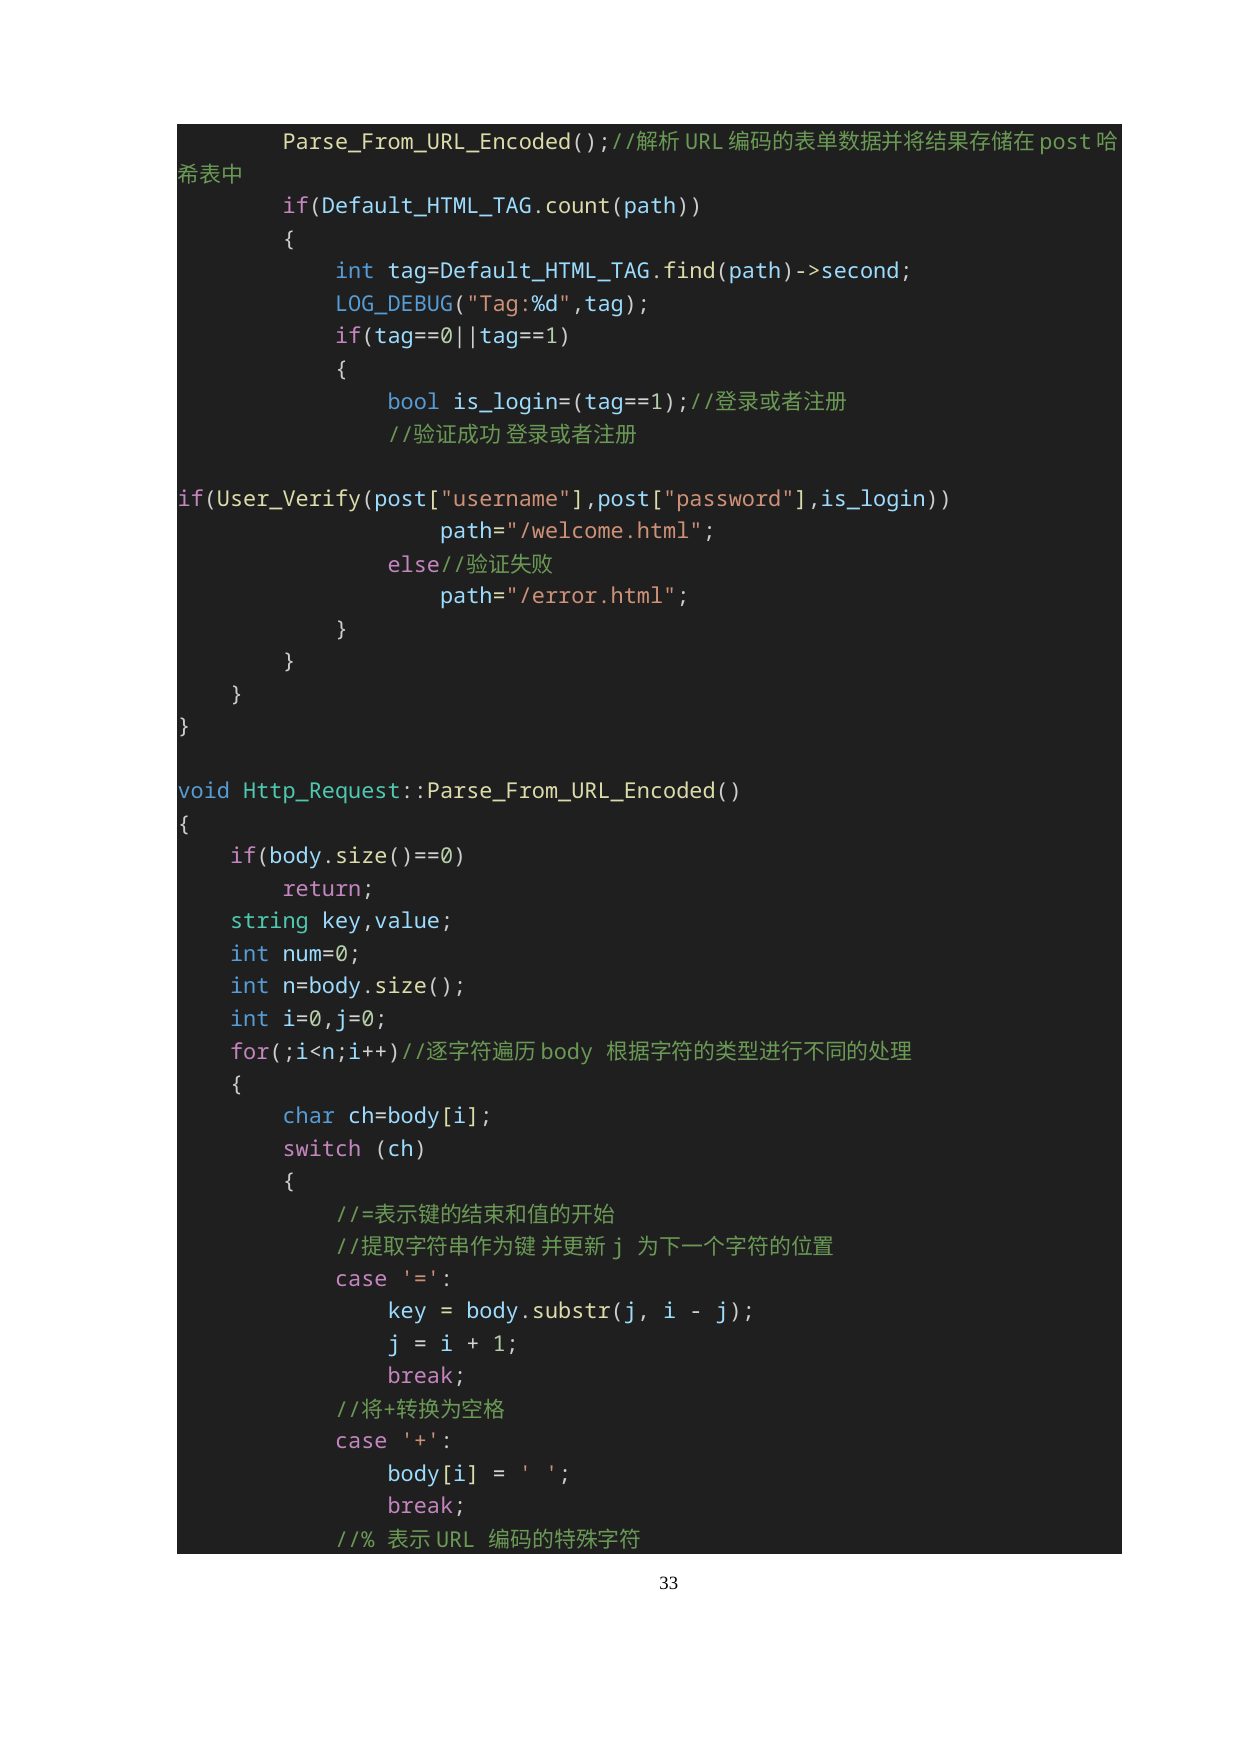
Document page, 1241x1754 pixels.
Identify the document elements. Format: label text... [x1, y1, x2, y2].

text bool is_login=(tag==1);//登录或者注册 [177, 384, 1122, 416]
text LOG_DEBUG("Tag:%d",tag); [177, 286, 1122, 319]
text } [177, 676, 1122, 709]
text int num=0; [177, 936, 1122, 969]
text break; [177, 1359, 1122, 1391]
text path="/welcome.html"; [177, 514, 1122, 546]
text path="/error.html"; [177, 579, 1122, 611]
text } [177, 644, 1122, 676]
text //验证成功 登录或者注册 [177, 416, 1122, 449]
text { [177, 221, 1122, 254]
text int n=body.size(); [177, 969, 1122, 1001]
text Parse_From_URL_Encoded();//解析URL编码的表单数据并将结果存储在post哈希表中 [177, 124, 1122, 189]
text { [177, 806, 1122, 839]
text { [177, 1164, 1122, 1196]
text } [177, 709, 1122, 741]
text if(tag==0||tag==1) [177, 319, 1122, 351]
text if(User_Verify(post["username"],post["password"],is_login)) [177, 449, 1122, 514]
text case '+': [177, 1424, 1122, 1456]
text { [177, 1066, 1122, 1099]
text //提取字符串作为键 并更新 j 为下一个字符的位置 [177, 1229, 1122, 1261]
text case '=': [177, 1261, 1122, 1294]
text return; [177, 871, 1122, 904]
text //将+转换为空格 [177, 1391, 1122, 1424]
text key = body.substr(j, i - j); [177, 1294, 1122, 1326]
text int tag=Default_HTML_TAG.find(path)->second; [177, 254, 1122, 286]
text int i=0,j=0; [177, 1001, 1122, 1034]
text { [177, 351, 1122, 384]
text switch (ch) [177, 1131, 1122, 1164]
text } [177, 611, 1122, 644]
text for(;i<n;i++)//逐字符遍历body 根据字符的类型进行不同的处理 [177, 1034, 1122, 1066]
text else//验证失败 [177, 546, 1122, 579]
text string key,value; [177, 904, 1122, 936]
text if(body.size()==0) [177, 839, 1122, 871]
text //=表示键的结束和值的开始 [177, 1196, 1122, 1229]
text body[i] = ' '; [177, 1456, 1122, 1489]
text char ch=body[i]; [177, 1099, 1122, 1131]
text j = i + 1; [177, 1326, 1122, 1359]
text //% 表示 URL 编码的特殊字符 [177, 1521, 1122, 1554]
text if(Default_HTML_TAG.count(path)) [177, 189, 1122, 221]
text void Http_Request::Parse_From_URL_Encoded() [177, 774, 1122, 806]
text break; [177, 1489, 1122, 1521]
